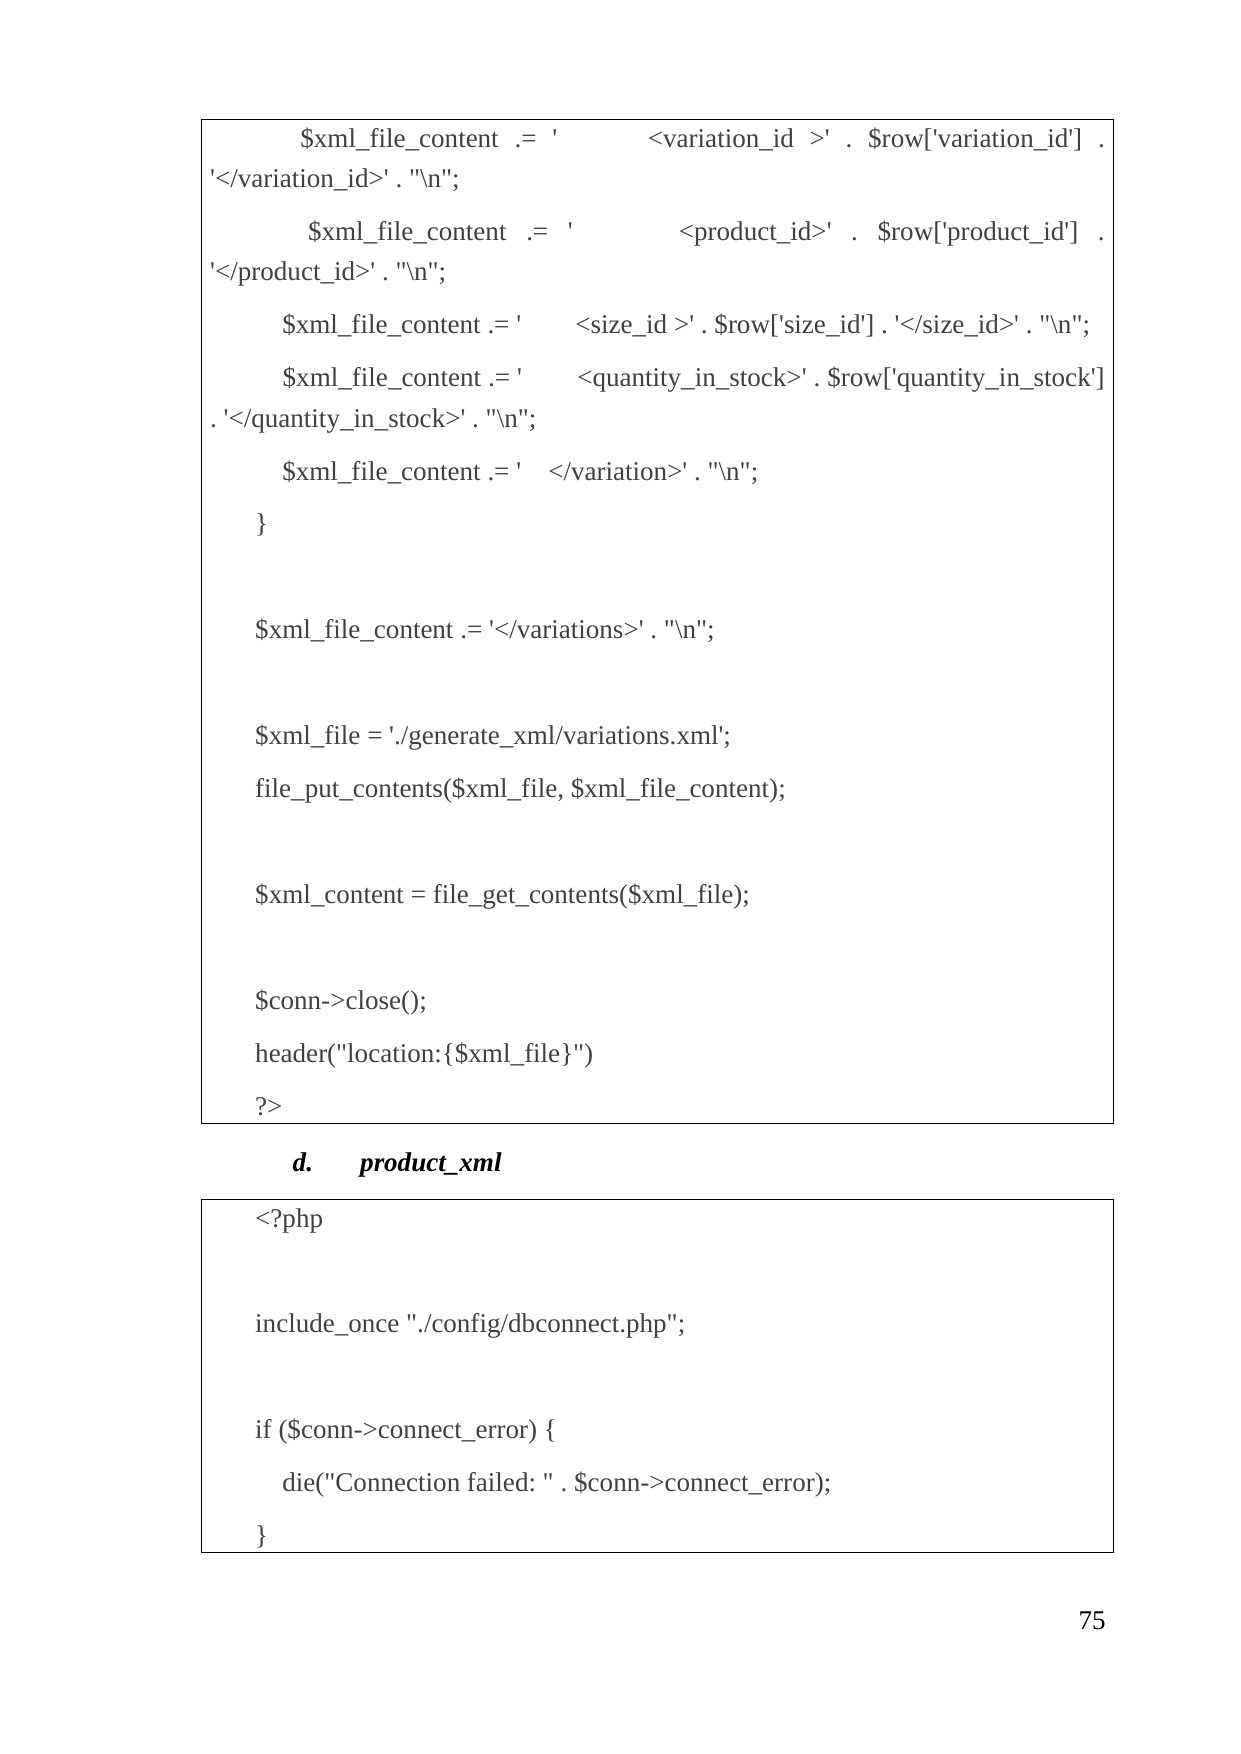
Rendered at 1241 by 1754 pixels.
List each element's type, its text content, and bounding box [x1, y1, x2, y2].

text $xml_file_content .= ' </variation>' . "\n"; [202, 452, 1113, 486]
subtitle product_xml [247, 1146, 1105, 1177]
text file_put_contents($xml_file, $xml_file_content); [202, 769, 1113, 803]
text if ($conn->connect_error) { [202, 1410, 1113, 1444]
text $xml_file_content .= ' <quantity_in_stock>' . $row['quantity_in_stock'] . '</quantity_in_stock>' . "\n"; [202, 358, 1113, 433]
text } [202, 1516, 1113, 1552]
text } [202, 504, 1113, 539]
text $xml_content = file_get_contents($xml_file); [202, 875, 1113, 909]
text $xml_file_content .= ' <product_id>' . $row['product_id'] . '</product_id>' . "\n"; [202, 212, 1113, 287]
text ?> [202, 1087, 1113, 1123]
text $xml_file_content .= '</variations>' . "\n"; [202, 610, 1113, 644]
text include_once "./config/dbconnect.php"; [202, 1304, 1113, 1339]
text $xml_file = './generate_xml/variations.xml'; [202, 716, 1113, 750]
text header("location:{$xml_file}") [202, 1034, 1113, 1068]
text $xml_file_content .= ' <variation_id >' . $row['variation_id'] . '</variation_id>' . "\n"; [202, 120, 1113, 193]
text <?php [202, 1200, 1113, 1233]
text $conn->close(); [202, 981, 1113, 1015]
text $xml_file_content .= ' <size_id >' . $row['size_id'] . '</size_id>' . "\n"; [202, 305, 1113, 339]
text die("Connection failed: " . $conn->connect_error); [202, 1463, 1113, 1497]
